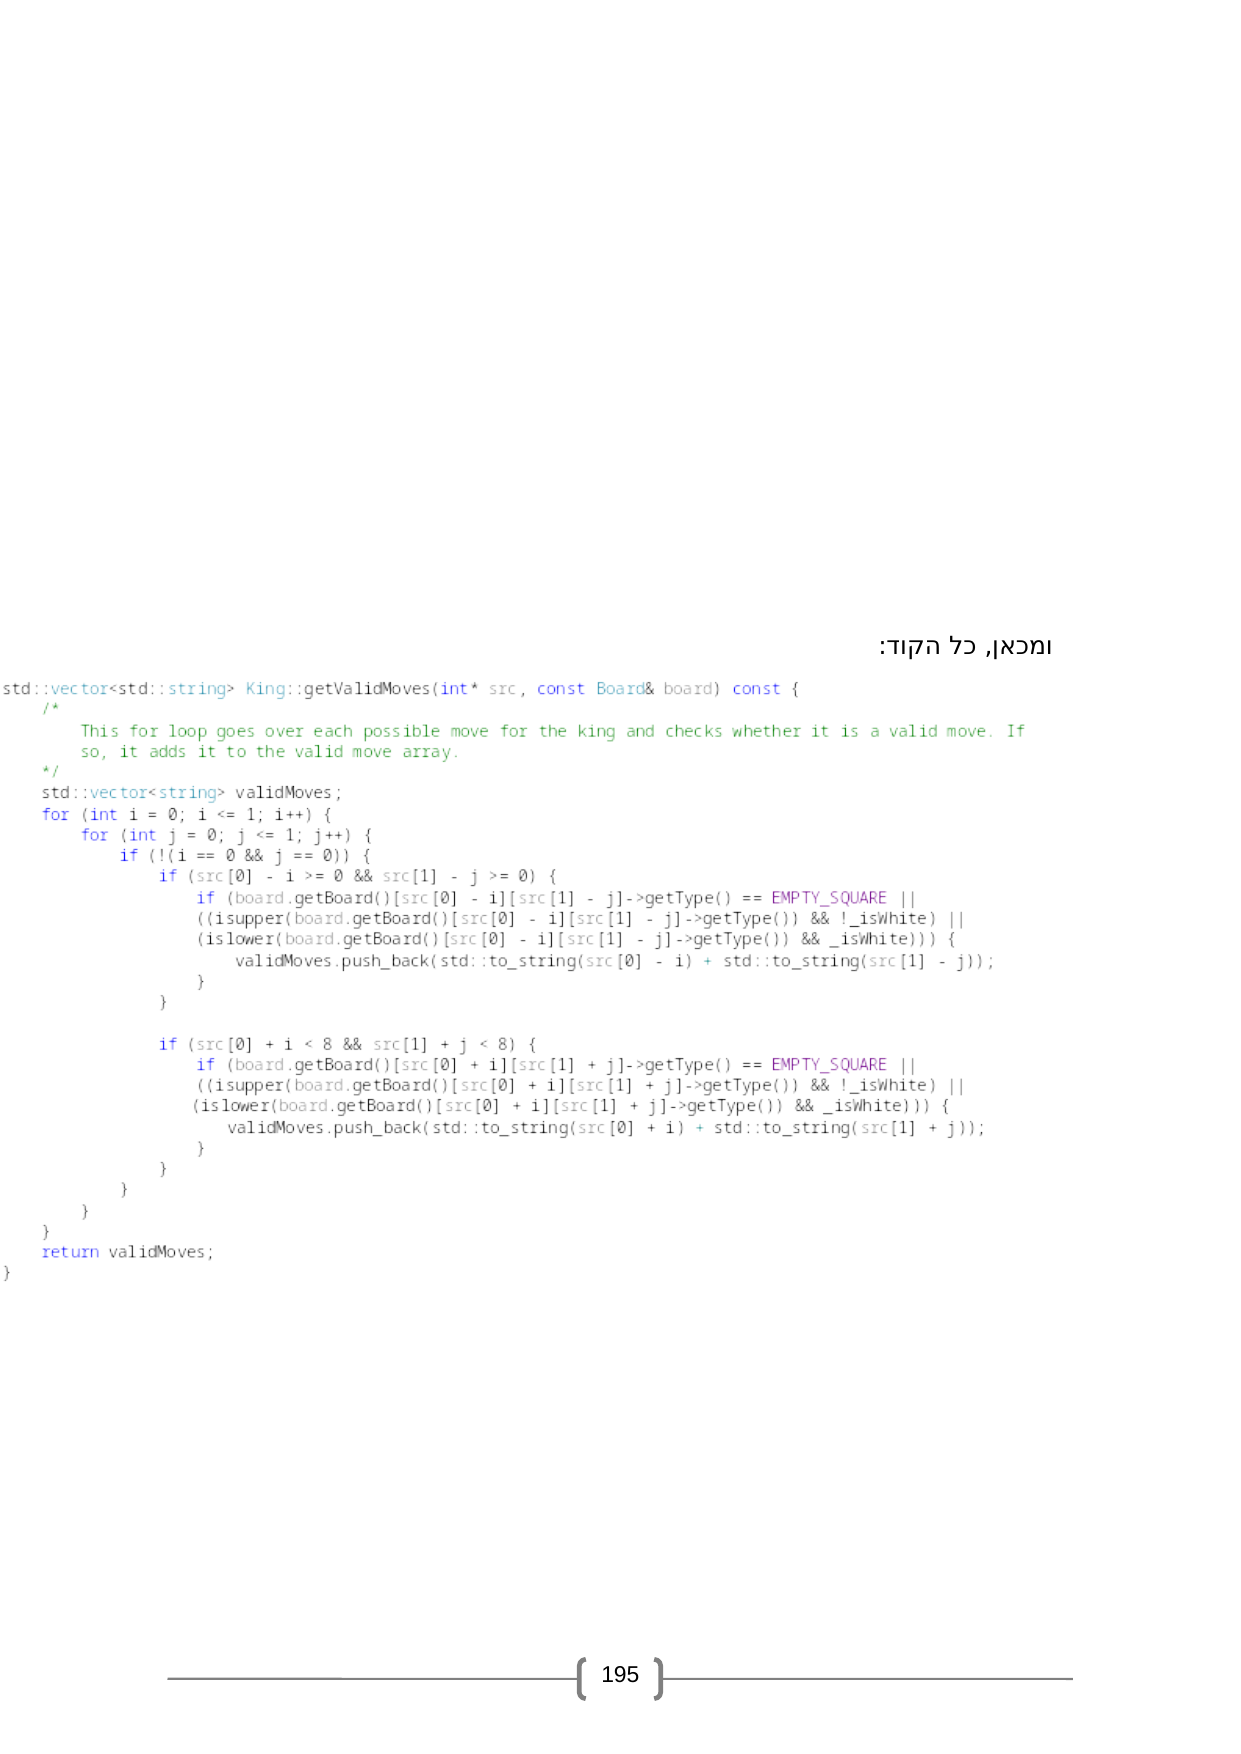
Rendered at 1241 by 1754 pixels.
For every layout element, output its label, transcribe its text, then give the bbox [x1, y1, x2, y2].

text ומכאן, כל הקוד: [187, 631, 1053, 660]
